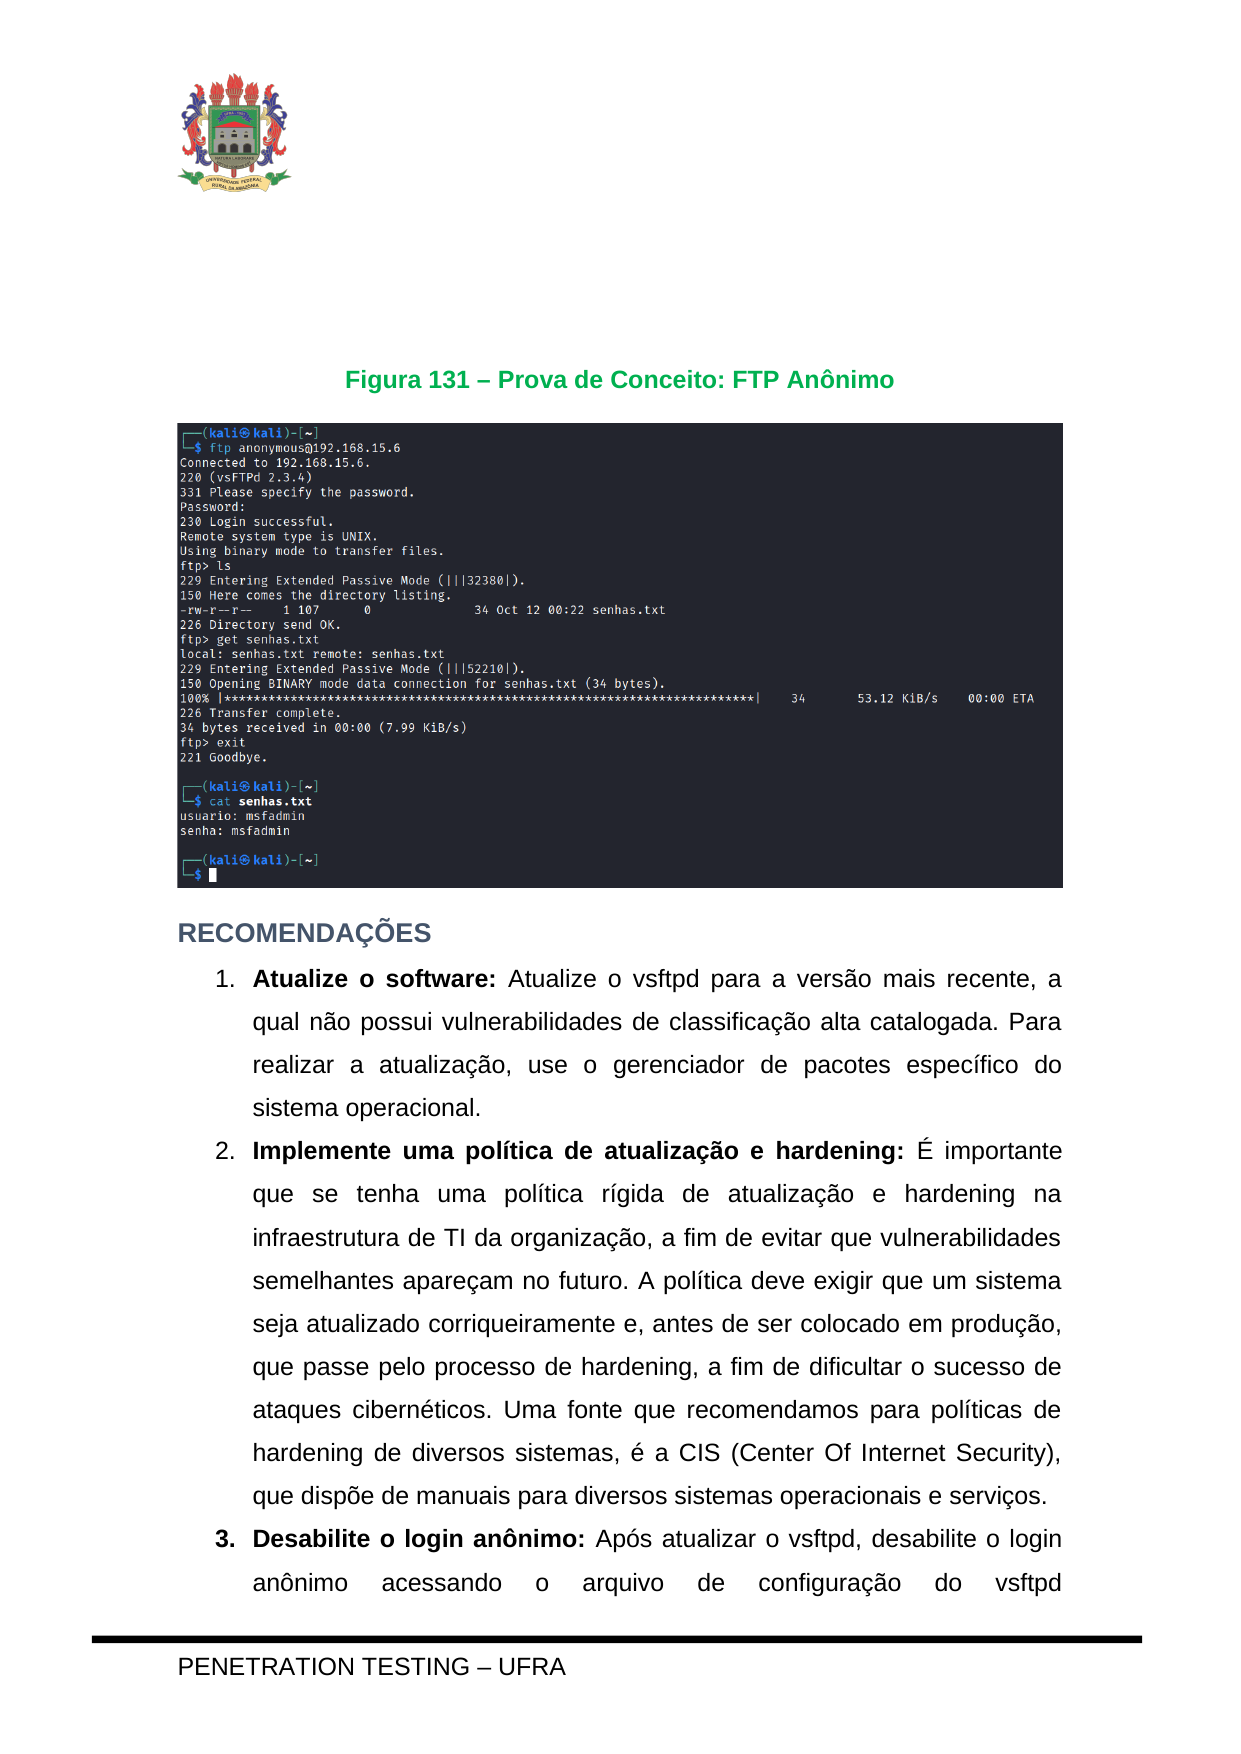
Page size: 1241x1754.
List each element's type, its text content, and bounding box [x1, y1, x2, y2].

text RECOMENDAÇÕES [177, 917, 1063, 948]
picture [177, 423, 1063, 888]
list Atualize o software: Atualize o vsftpd para a versão mais recente, a qual não possui vulnerabilidades de classificação alta catalogada. Para realizar a atualização, use o gerenciador de pacotes específico do sistema operacional. [215, 964, 1063, 1122]
picture [177, 73, 292, 192]
list Implemente uma política de atualização e hardening: É importante que se tenha uma política rígida de atualização e hardening na infraestrutura de TI da organização, a fim de evitar que vulnerabilidades semelhantes apareçam no futuro. A política deve exigir que um sistema seja atualizado corriqueiramente e, antes de ser colocado em produção, que passe pelo processo de hardening, a fim de dificultar o sucesso de ataques cibernéticos. Uma fonte que recomendamos para políticas de hardening de diversos sistemas, é a CIS (Center Of Internet Security), que dispõe de manuais para diversos sistemas operacionais e serviços. [215, 1136, 1063, 1510]
text Figura 131 – Prova de Conceito: FTP Anônimo [177, 365, 1063, 394]
